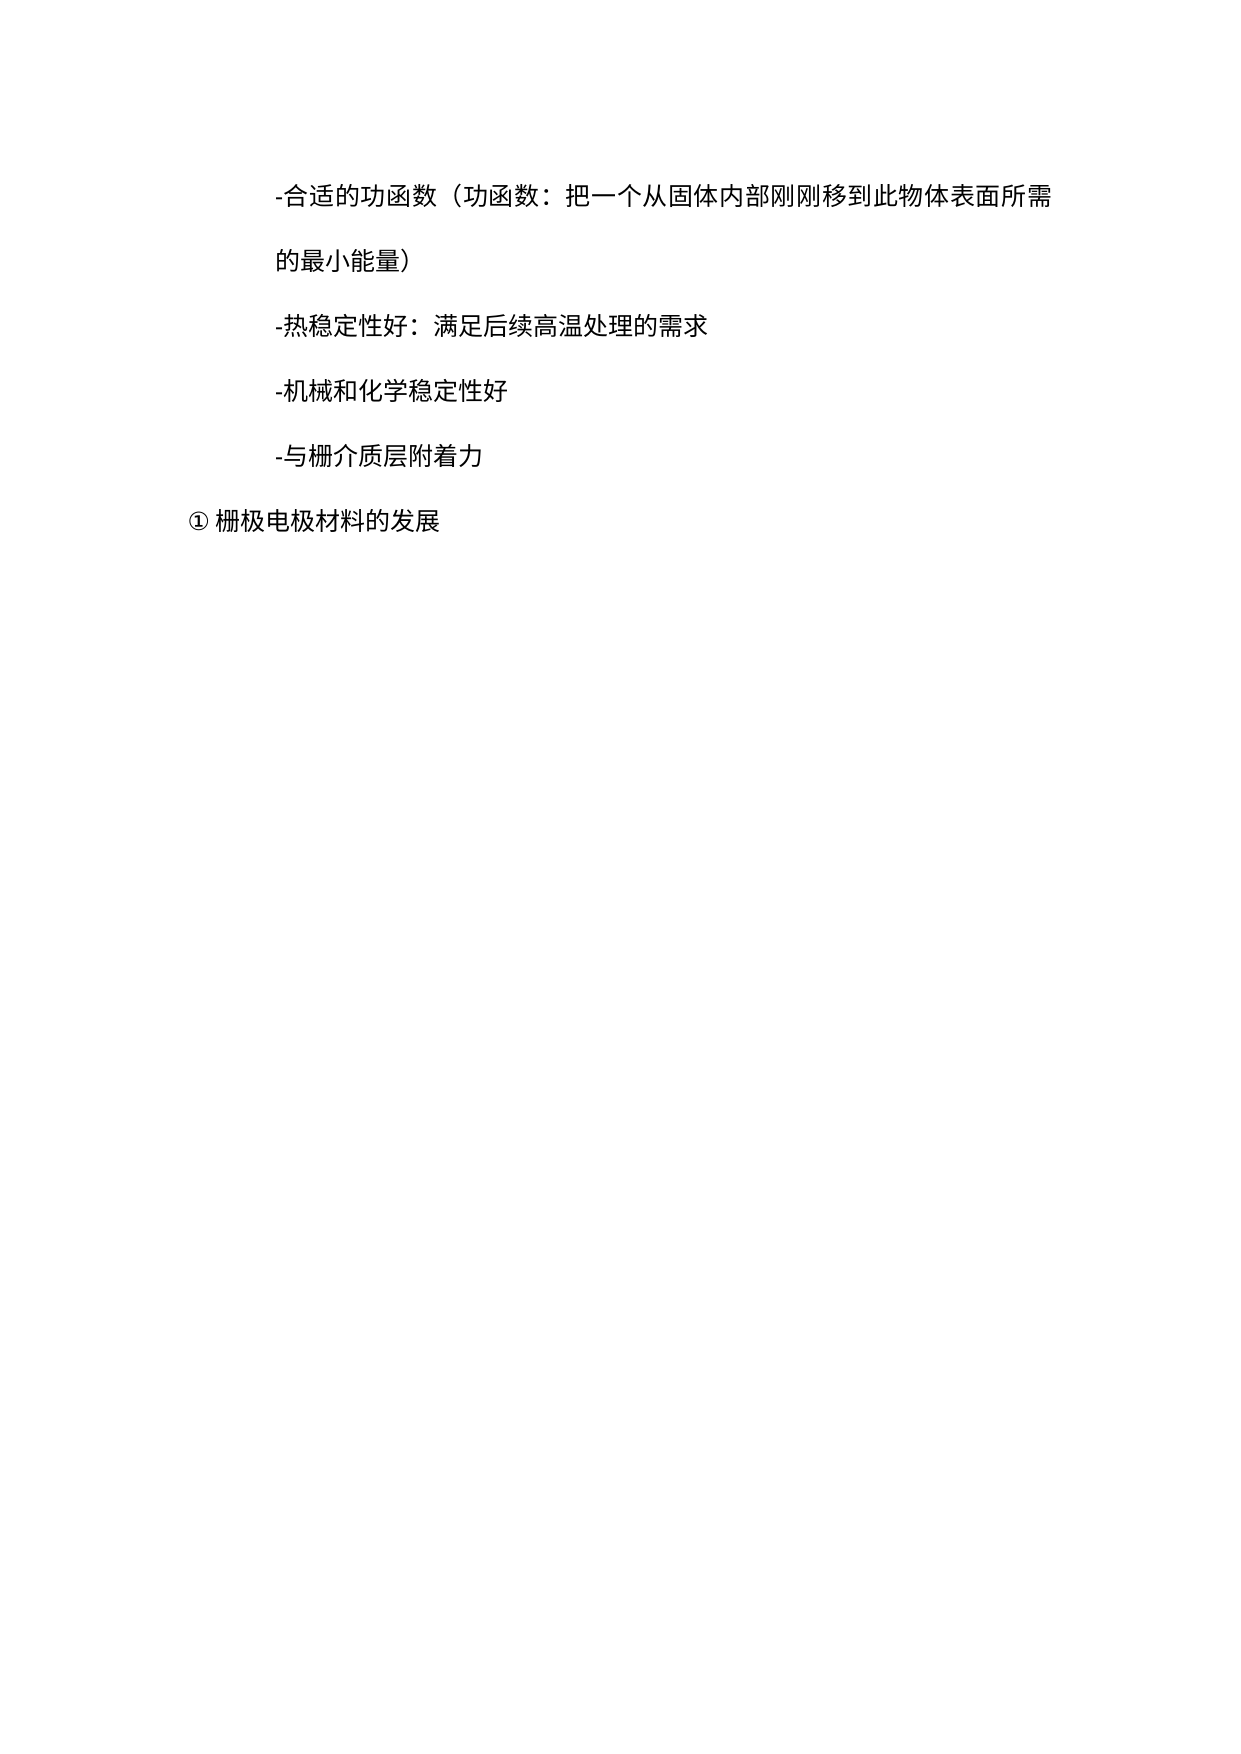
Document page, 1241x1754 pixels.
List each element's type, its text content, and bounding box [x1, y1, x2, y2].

text ①栅极电极材料的发展 [187, 487, 1053, 552]
text -热稳定性好：满足后续高温处理的需求 [231, 292, 1053, 357]
text -机械和化学稳定性好 [231, 357, 1053, 422]
text -合适的功函数（功函数：把一个从固体内部刚刚移到此物体表面所需的最小能量） [275, 162, 1053, 292]
text -与栅介质层附着力 [231, 422, 1053, 487]
